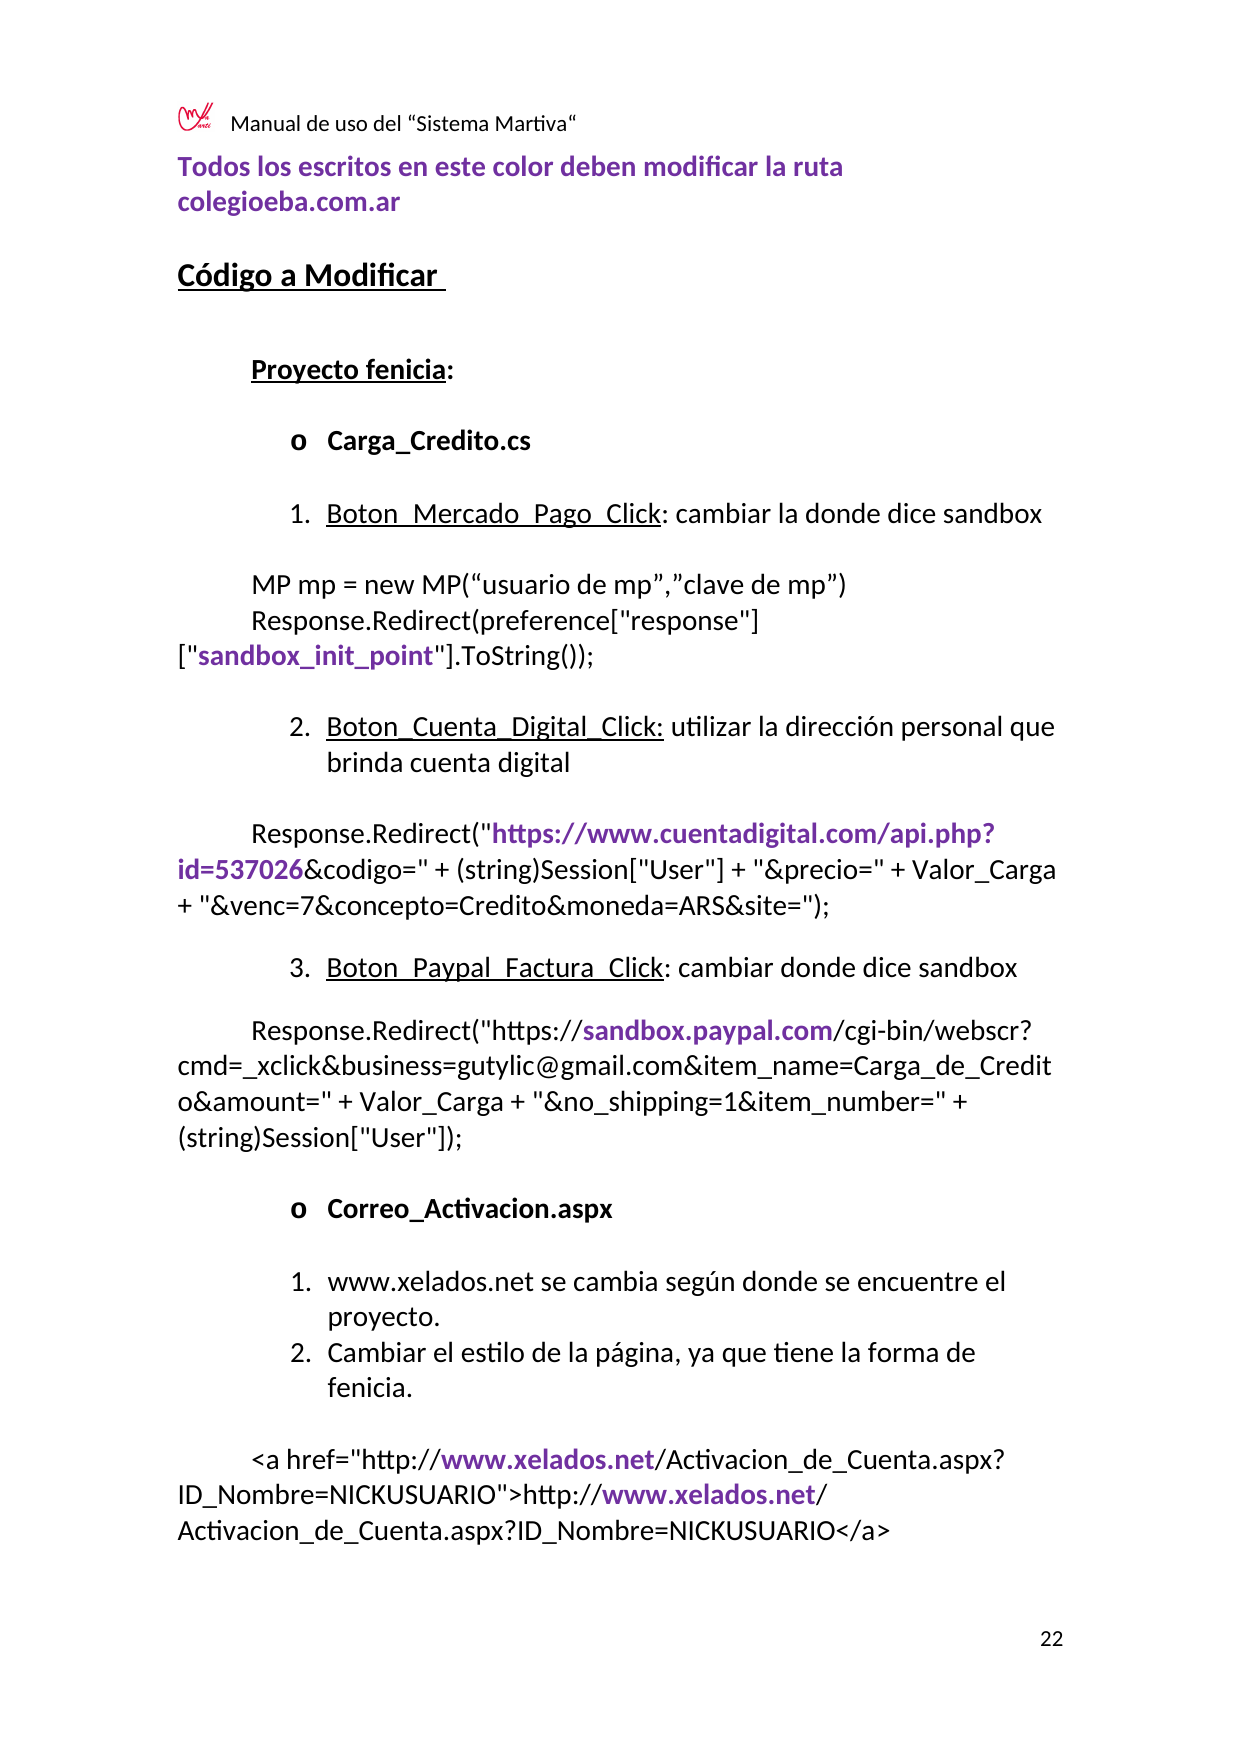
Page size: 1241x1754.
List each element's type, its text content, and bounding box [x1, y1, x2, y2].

list Boton_Mercado_Pago_Click: cambiar la donde dice sandbox [289, 495, 1063, 530]
text Response.Redirect(preference["response"]["sandbox_init_point"].ToString()); [177, 602, 1063, 673]
text Response.Redirect("https://www.cuentadigital.com/api.php?id=537026&codigo=" + (string)Session["User"] + "&precio=" + Valor_Carga + "&venc=7&concepto=Credito&moneda=ARS&site="); [177, 815, 1063, 922]
list Correo_Activacion.aspx [290, 1190, 1063, 1227]
list www.xelados.net se cambia según donde se encuentre el proyecto. [290, 1263, 1063, 1334]
list Cambiar el estilo de la página, ya que tiene la forma de fenicia. [290, 1334, 1063, 1405]
text Proyecto fenicia: [177, 351, 1063, 386]
text Código a Modificar [177, 254, 1063, 295]
text Todos los escritos en este color deben modificar la ruta colegioeba.com.ar [177, 148, 1063, 219]
list Carga_Credito.cs [290, 422, 1063, 459]
picture [177, 101, 215, 132]
text MP mp = new MP(“usuario de mp”,”clave de mp”) [177, 566, 1063, 602]
text Response.Redirect("https://sandbox.paypal.com/cgi-bin/webscr?cmd=_xclick&business=gutylic@gmail.com&item_name=Carga_de_Credito&amount=" + Valor_Carga + "&no_shipping=1&item_number=" + (string)Session["User"]); [177, 1012, 1063, 1154]
text <a href="http://www.xelados.net/Activacion_de_Cuenta.aspx?ID_Nombre=NICKUSUARIO">http://www.xelados.net/Activacion_de_Cuenta.aspx?ID_Nombre=NICKUSUARIO</a> [177, 1441, 1063, 1548]
list Boton_Cuenta_Digital_Click: utilizar la dirección personal que brinda cuenta digital [289, 708, 1063, 780]
list Boton_Paypal_Factura_Click: cambiar donde dice sandbox [289, 949, 1063, 985]
